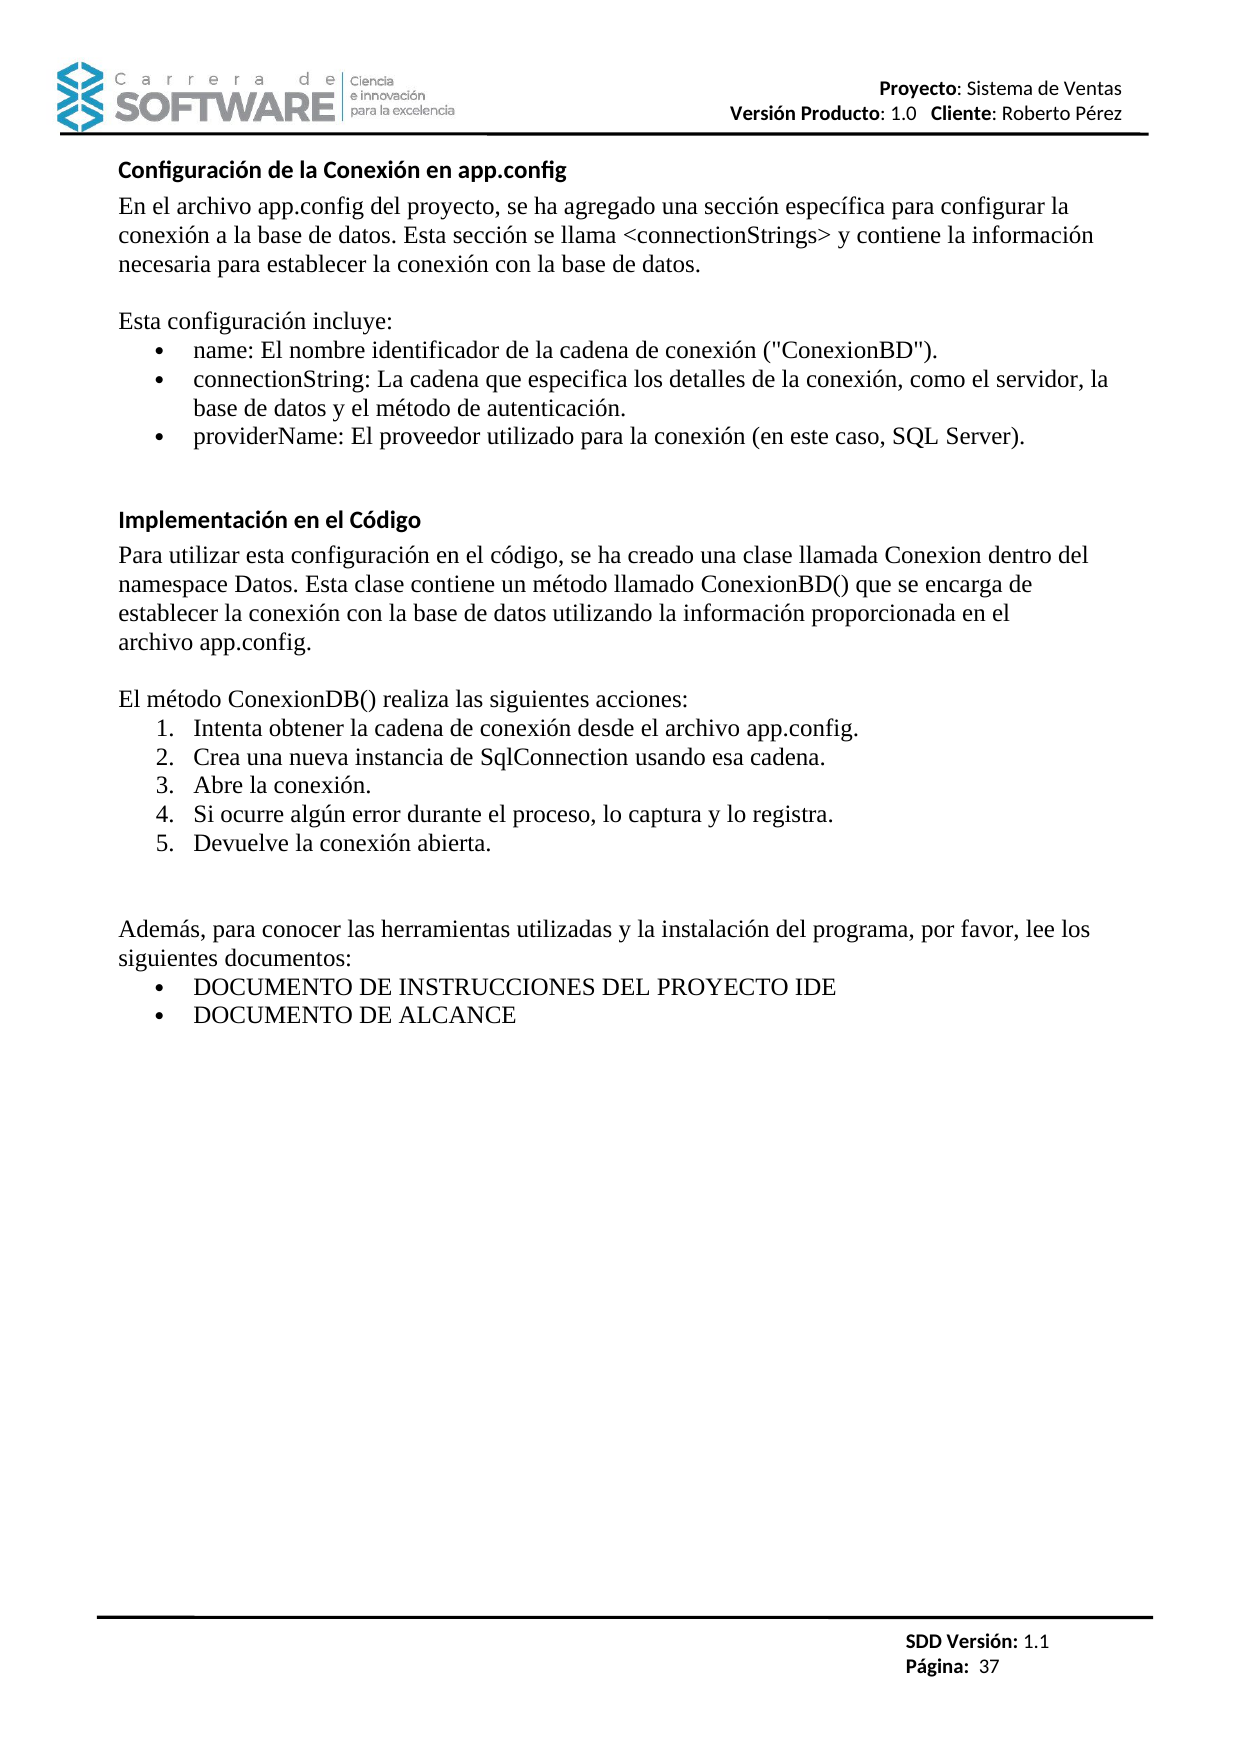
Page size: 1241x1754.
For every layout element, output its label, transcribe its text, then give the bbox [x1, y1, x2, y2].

list Abre la conexión. [156, 771, 1122, 799]
list connectionString: La cadena que especifica los detalles de la conexión, como el servidor, la base de datos y el método de autenticación. [156, 364, 1122, 421]
list Intenta obtener la cadena de conexión desde el archivo app.config. [156, 713, 1122, 742]
text En el archivo app.config del proyecto, se ha agregado una sección específica para configurar la conexión a la base de datos. Esta sección se llama <connectionStrings> y contiene la información necesaria para establecer la conexión con la base de datos. [118, 191, 1122, 278]
list DOCUMENTO DE INSTRUCCIONES DEL PROYECTO IDE [156, 972, 1122, 1001]
list name: El nombre identificador de la cadena de conexión ("ConexionBD"). [156, 335, 1122, 364]
list Crea una nueva instancia de SqlConnection usando esa cadena. [156, 742, 1122, 771]
list providerName: El proveedor utilizado para la conexión (en este caso, SQL Server). [156, 421, 1122, 450]
text Esta configuración incluye: [118, 306, 1122, 335]
text Para utilizar esta configuración en el código, se ha creado una clase llamada Conexion dentro del namespace Datos. Esta clase contiene un método llamado ConexionBD() que se encarga de establecer la conexión con la base de datos utilizando la información proporcionada en el archivo app.config. [118, 541, 1122, 656]
subtitle Implementación en el Código [118, 504, 1122, 534]
list DOCUMENTO DE ALCANCE [156, 1001, 1122, 1029]
list Devuelve la conexión abierta. [156, 828, 1122, 857]
subtitle Configuración de la Conexión en app.config [118, 154, 1122, 185]
list Si ocurre algún error durante el proceso, lo captura y lo registra. [156, 799, 1122, 828]
picture [46, 46, 461, 154]
text El método ConexionDB() realiza las siguientes acciones: [118, 684, 1122, 713]
text Además, para conocer las herramientas utilizadas y la instalación del programa, por favor, lee los siguientes documentos: [118, 914, 1122, 972]
